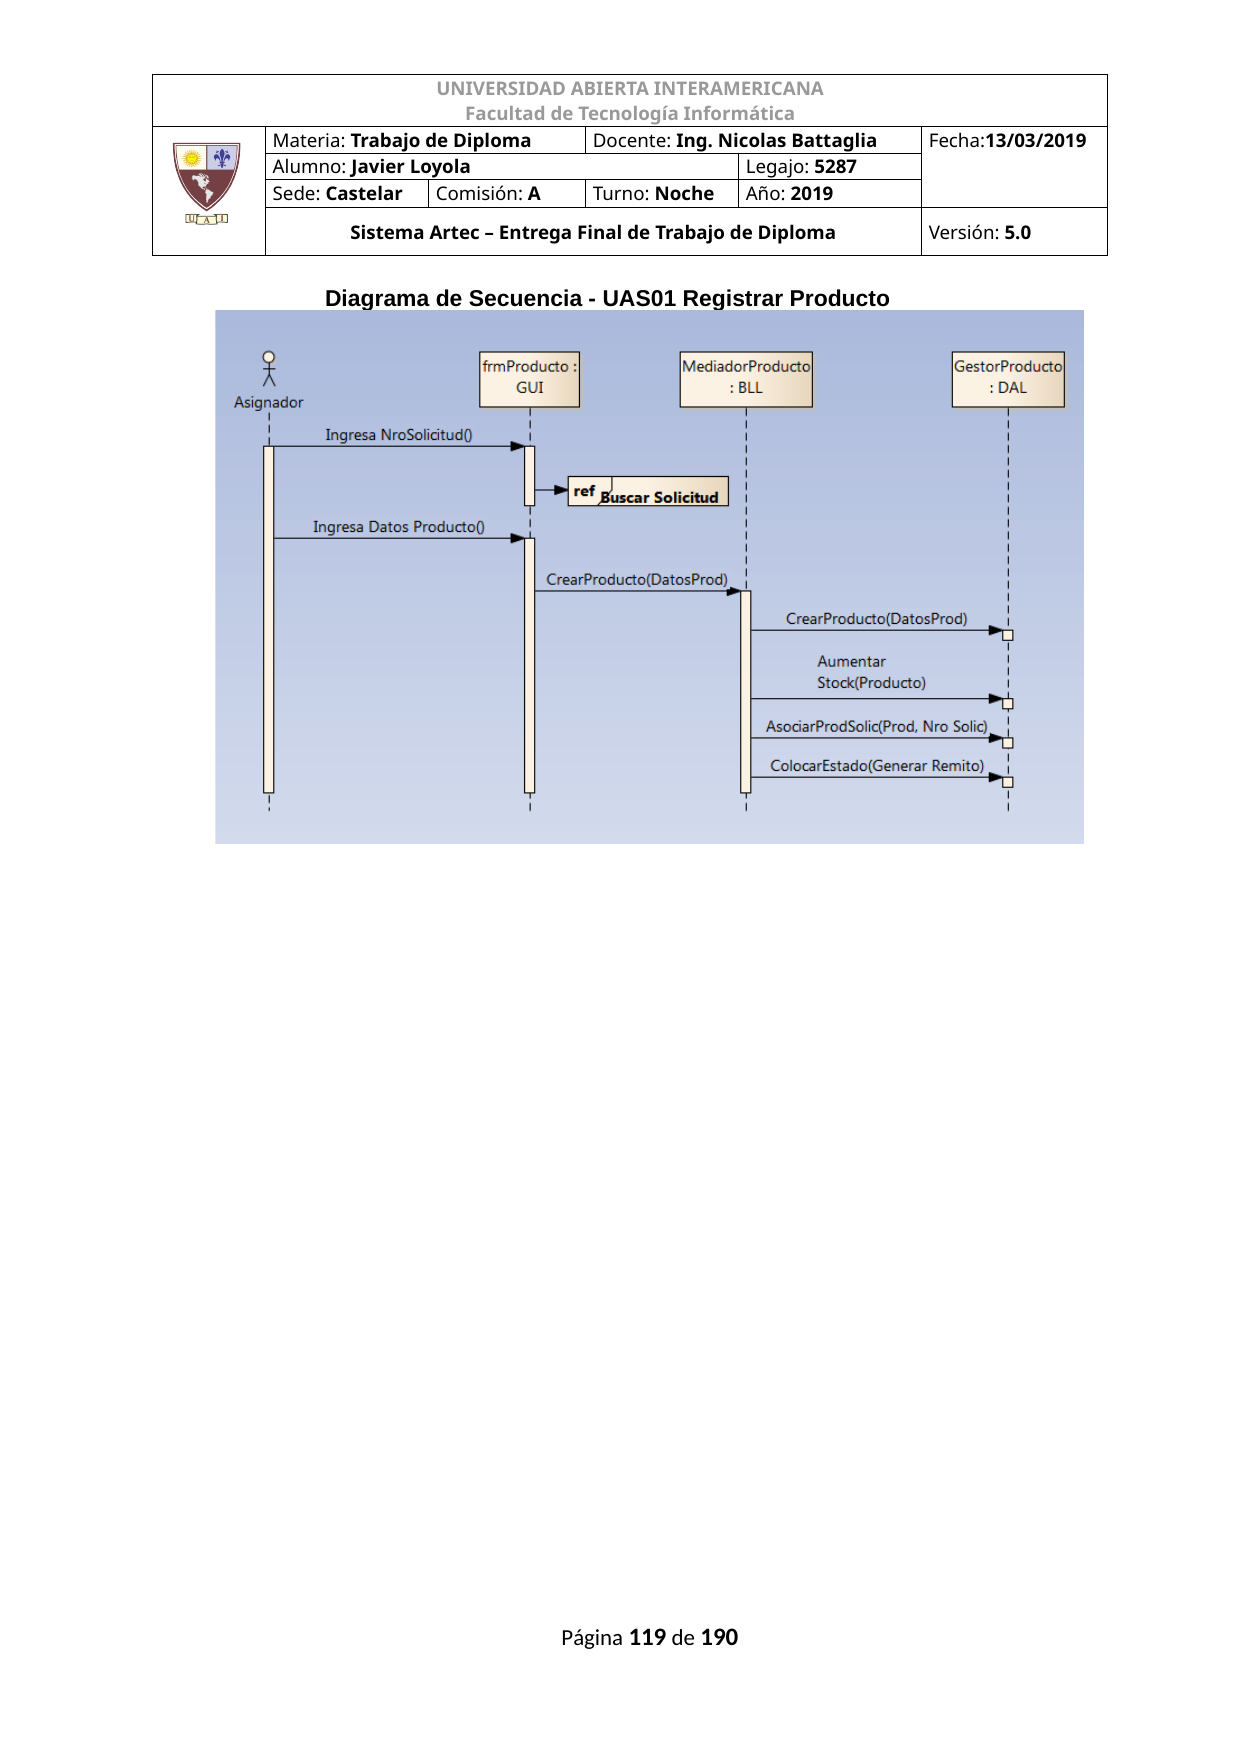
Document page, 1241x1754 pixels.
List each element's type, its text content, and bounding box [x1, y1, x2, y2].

text Diagrama de Secuencia - UAS01 Registrar Producto [325, 284, 1122, 311]
picture [215, 310, 1084, 844]
picture [157, 136, 257, 228]
